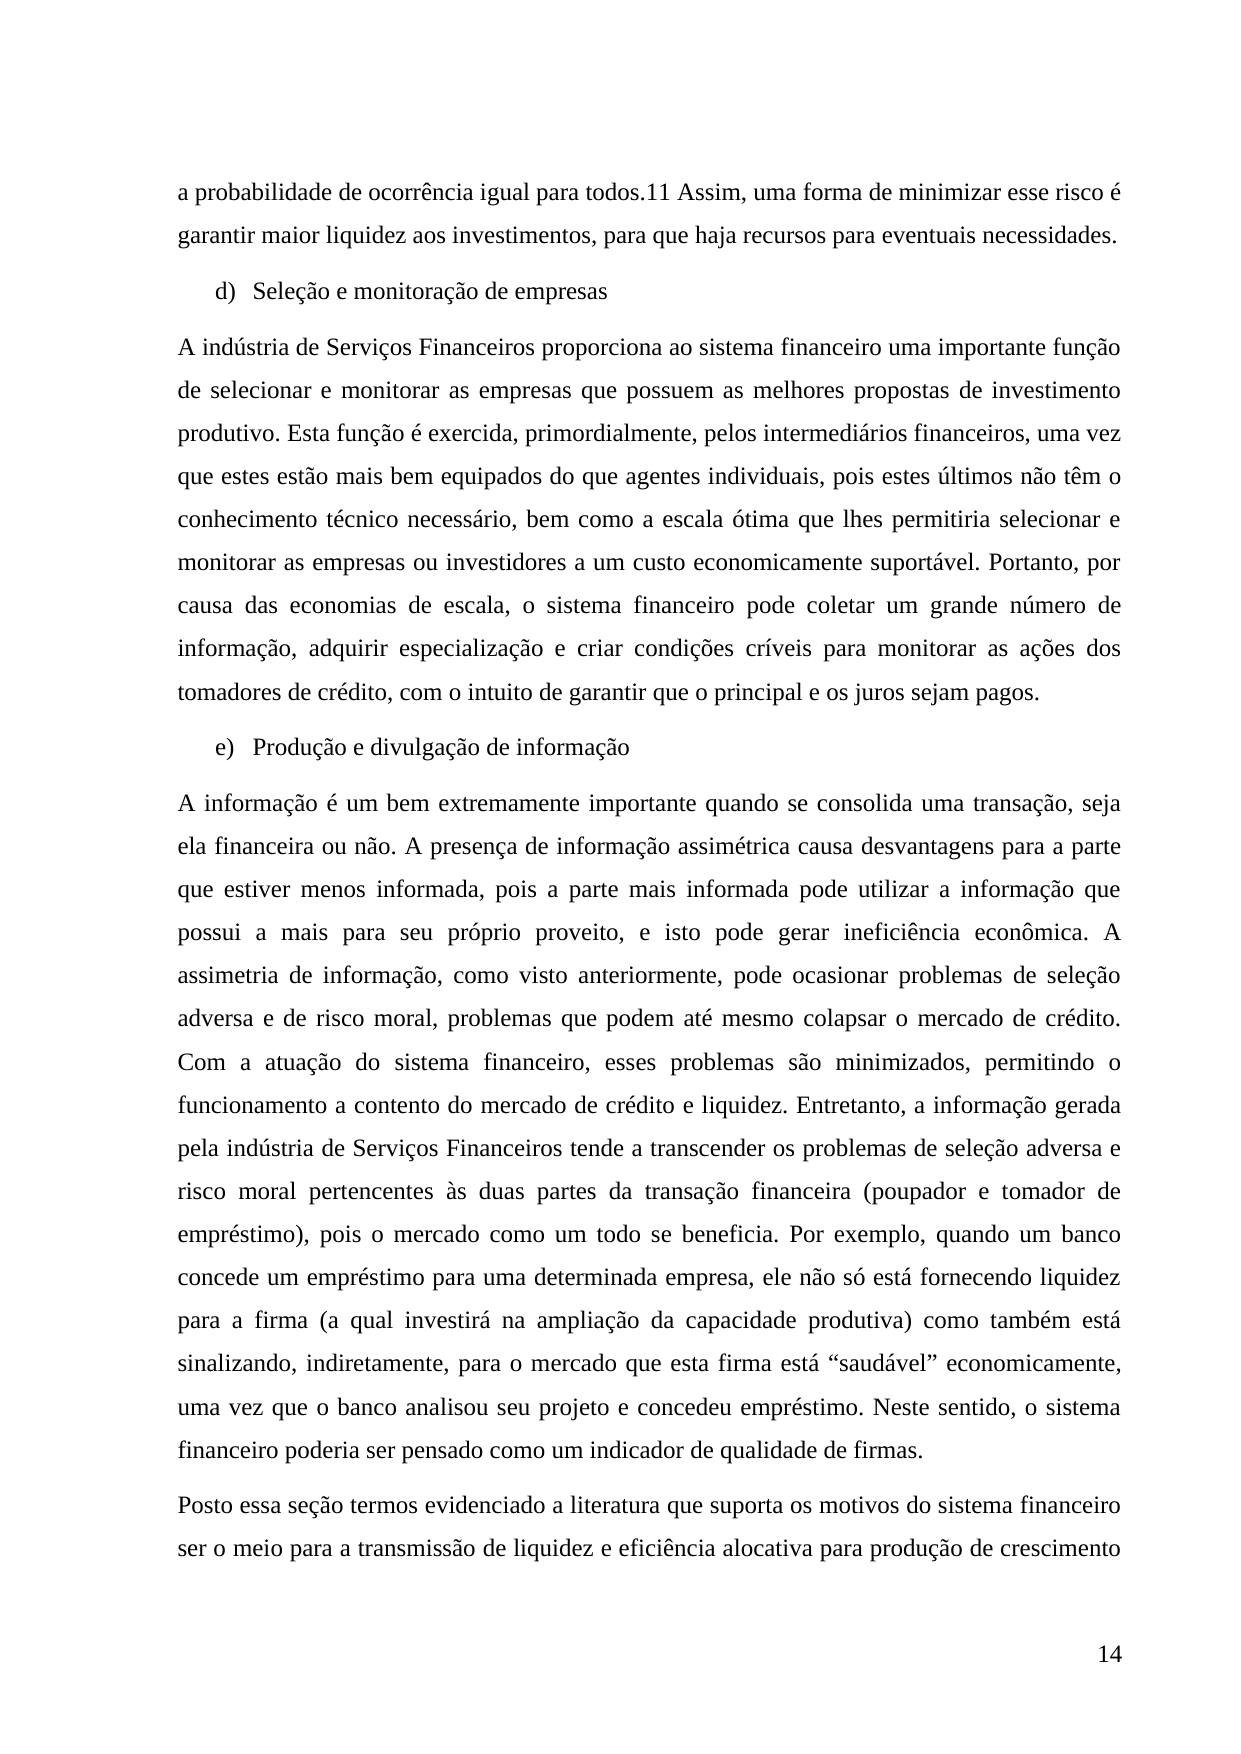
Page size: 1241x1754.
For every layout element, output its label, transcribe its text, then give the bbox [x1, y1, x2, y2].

list Produção e divulgação de informação [215, 732, 1122, 761]
text A informação é um bem extremamente importante quando se consolida uma transação, seja ela financeira ou não. A presença de informação assimétrica causa desvantagens para a parte que estiver menos informada, pois a parte mais informada pode utilizar a informação que possui a mais para seu próprio proveito, e isto pode gerar ineficiência econômica. A assimetria de informação, como visto anteriormente, pode ocasionar problemas de seleção adversa e de risco moral, problemas que podem até mesmo colapsar o mercado de crédito. Com a atuação do sistema financeiro, esses problemas são minimizados, permitindo o funcionamento a contento do mercado de crédito e liquidez. Entretanto, a informação gerada pela indústria de Serviços Financeiros tende a transcender os problemas de seleção adversa e risco moral pertencentes às duas partes da transação financeira (poupador e tomador de empréstimo), pois o mercado como um todo se beneficia. Por exemplo, quando um banco concede um empréstimo para uma determinada empresa, ele não só está fornecendo liquidez para a firma (a qual investirá na ampliação da capacidade produtiva) como também está sinalizando, indiretamente, para o mercado que esta firma está “saudável” economicamente, uma vez que o banco analisou seu projeto e concedeu empréstimo. Neste sentido, o sistema financeiro poderia ser pensado como um indicador de qualidade de firmas. [177, 788, 1122, 1463]
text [177, 177, 1122, 249]
list Seleção e monitoração de empresas [215, 276, 1122, 305]
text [177, 1490, 1122, 1562]
text A indústria de Serviços Financeiros proporciona ao sistema financeiro uma importante função de selecionar e monitorar as empresas que possuem as melhores propostas de investimento produtivo. Esta função é exercida, primordialmente, pelos intermediários financeiros, uma vez que estes estão mais bem equipados do que agentes individuais, pois estes últimos não têm o conhecimento técnico necessário, bem como a escala ótima que lhes permitiria selecionar e monitorar as empresas ou investidores a um custo economicamente suportável. Portanto, por causa das economias de escala, o sistema financeiro pode coletar um grande número de informação, adquirir especialização e criar condições críveis para monitorar as ações dos tomadores de crédito, com o intuito de garantir que o principal e os juros sejam pagos. [177, 332, 1122, 705]
